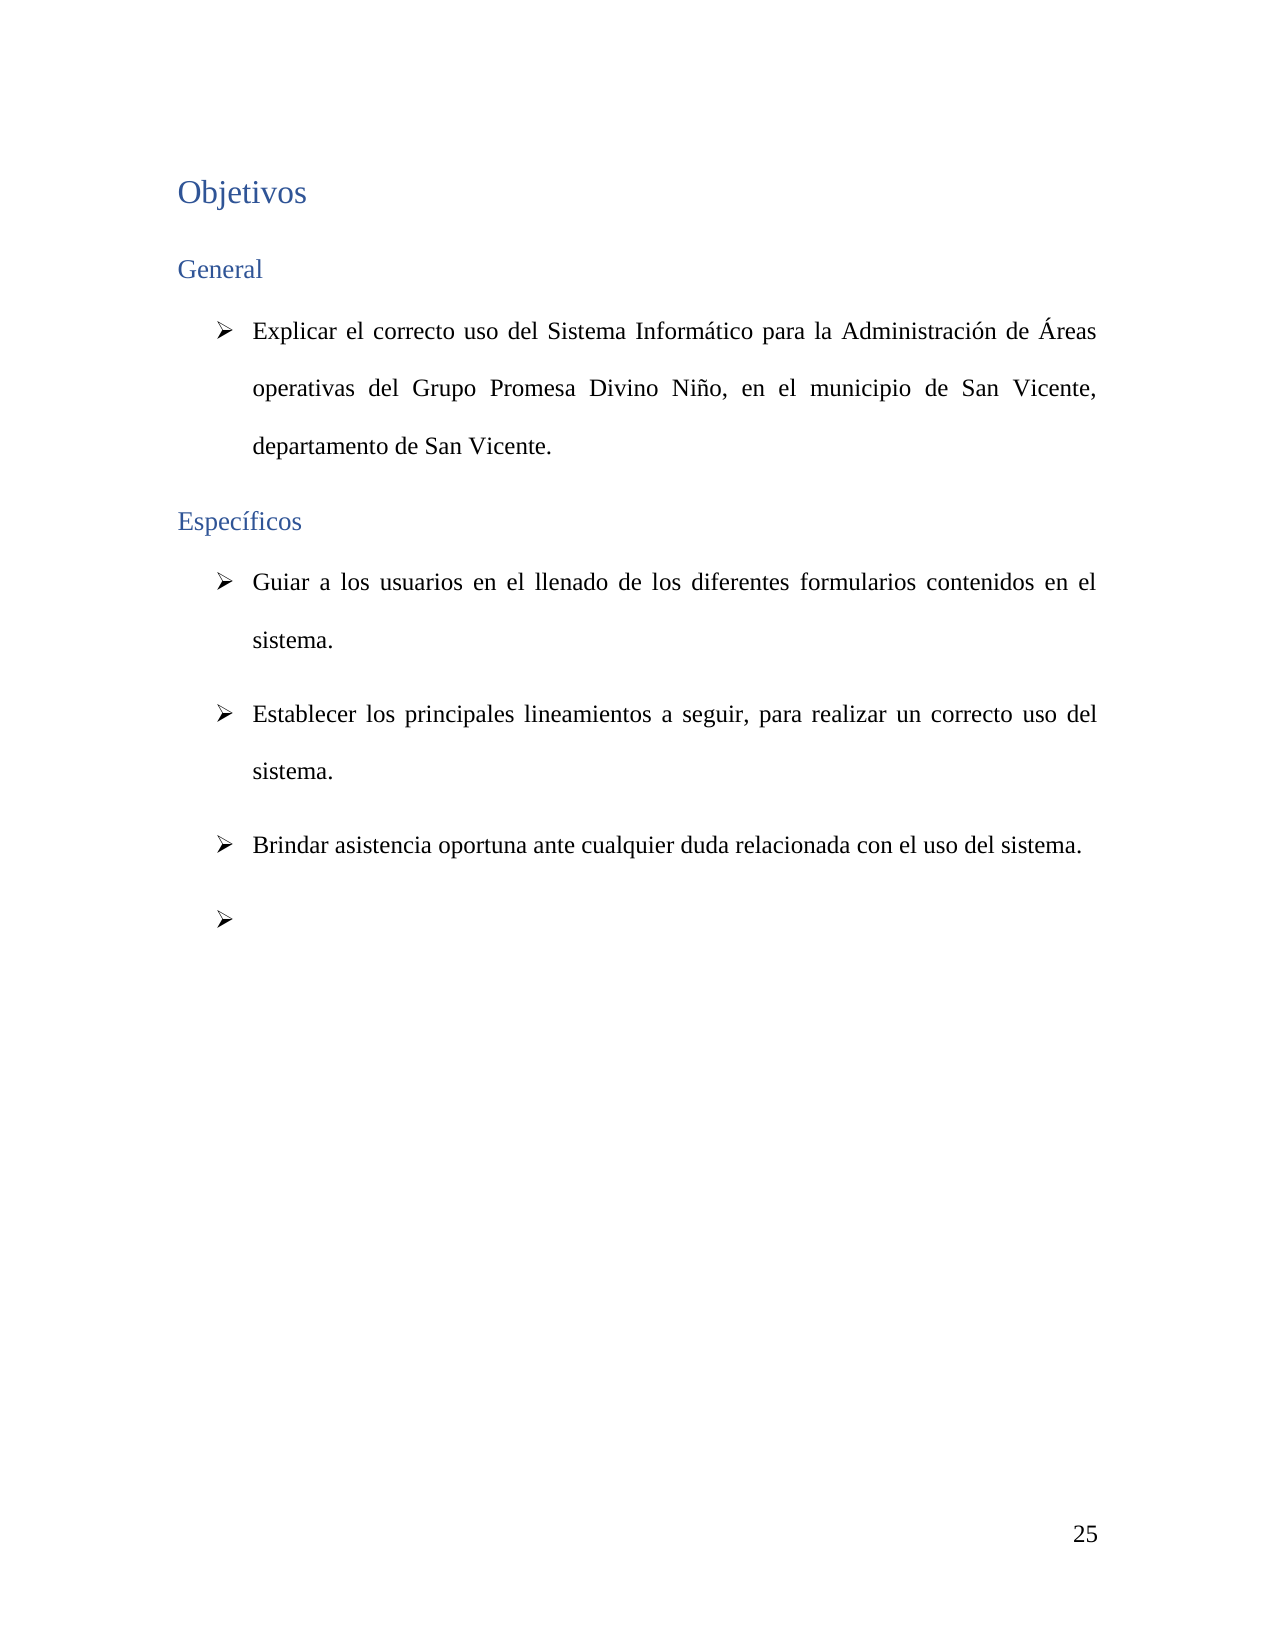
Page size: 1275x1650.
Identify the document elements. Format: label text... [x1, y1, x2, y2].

text General [177, 253, 1098, 284]
list Brindar asistencia oportuna ante cualquier duda relacionada con el uso del sistema. [215, 831, 1098, 859]
list Guiar a los usuarios en el llenado de los diferentes formularios contenidos en el sistema. [215, 567, 1098, 653]
text Objetivos [177, 173, 1098, 211]
list Establecer los principales lineamientos a seguir, para realizar un correcto uso del sistema. [215, 699, 1098, 785]
text Específicos [177, 505, 1098, 536]
list Explicar el correcto uso del Sistema Informático para la Administración de Áreas operativas del Grupo Promesa Divino Niño, en el municipio de San Vicente, departamento de San Vicente. [215, 316, 1098, 459]
